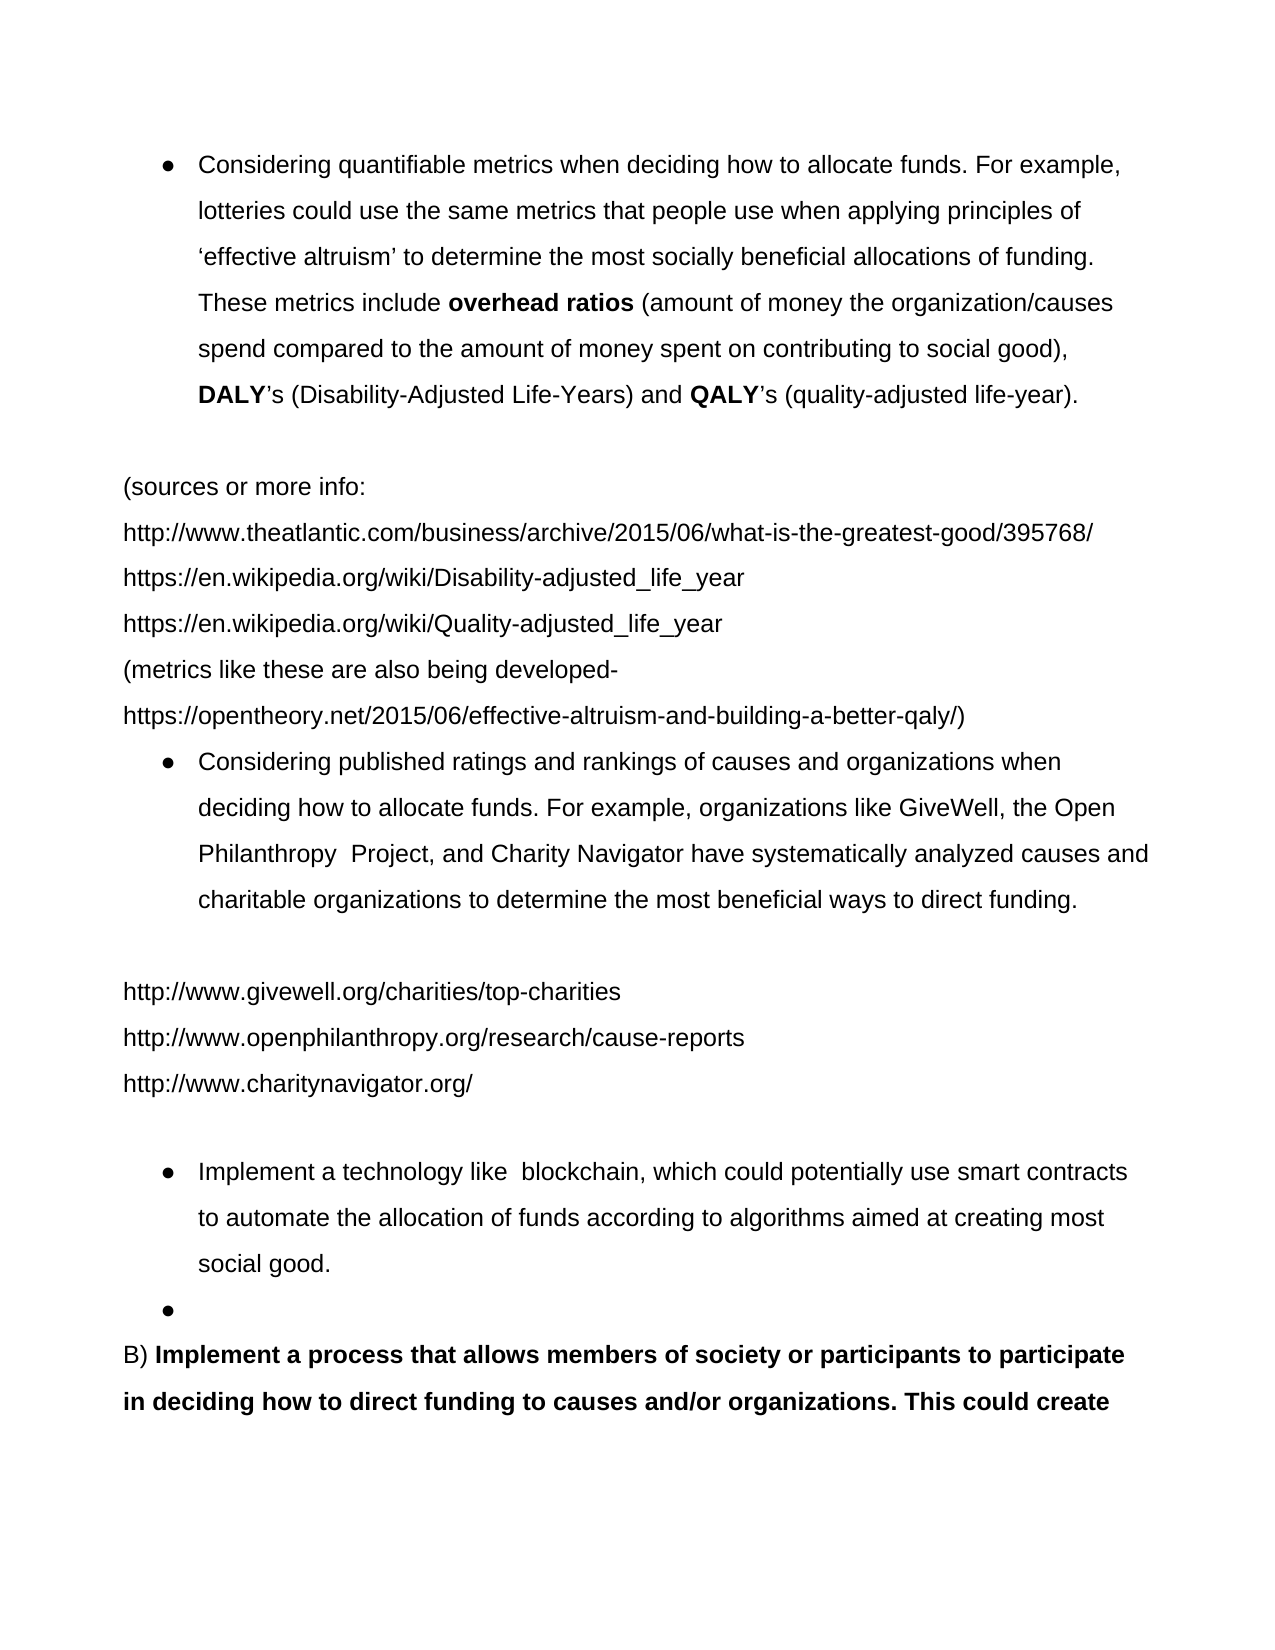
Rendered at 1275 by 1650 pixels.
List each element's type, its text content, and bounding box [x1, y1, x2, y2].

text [123, 1341, 1152, 1415]
text http://www.openphilanthropy.org/research/cause-reports [123, 1023, 1152, 1052]
list Considering published ratings and rankings of causes and organizations when deciding how to allocate funds. For example, organizations like GiveWell, the Open Philanthropy Project, and Charity Navigator have systematically analyzed causes and charitable organizations to determine the most beneficial ways to direct funding. [160, 747, 1152, 914]
text http://www.theatlantic.com/business/archive/2015/06/what-is-the-greatest-good/395768/ [123, 517, 1152, 546]
text https://en.wikipedia.org/wiki/Disability-adjusted_life_year [123, 563, 1152, 592]
text http://www.charitynavigator.org/ [123, 1069, 1152, 1097]
text http://www.givewell.org/charities/top-charities [123, 977, 1152, 1006]
list Implement a technology like blockchain, which could potentially use smart contracts to automate the allocation of funds according to algorithms aimed at creating most social good. [160, 1157, 1152, 1277]
text https://en.wikipedia.org/wiki/Quality-adjusted_life_year [123, 609, 1152, 638]
list Considering quantifiable metrics when deciding how to allocate funds. For example, lotteries could use the same metrics that people use when applying principles of ‘effective altruism’ to determine the most socially beneficial allocations of funding. These metrics include overhead ratios (amount of money the organization/causes spend compared to the amount of money spent on contributing to social good), DALY’s (Disability-Adjusted Life-Years) and QALY’s (quality-adjusted life-year). [160, 150, 1152, 408]
text (metrics like these are also being developed- [123, 655, 1152, 684]
text https://opentheory.net/2015/06/effective-altruism-and-building-a-better-qaly/) [123, 701, 1152, 730]
text (sources or more info: [123, 472, 1152, 500]
